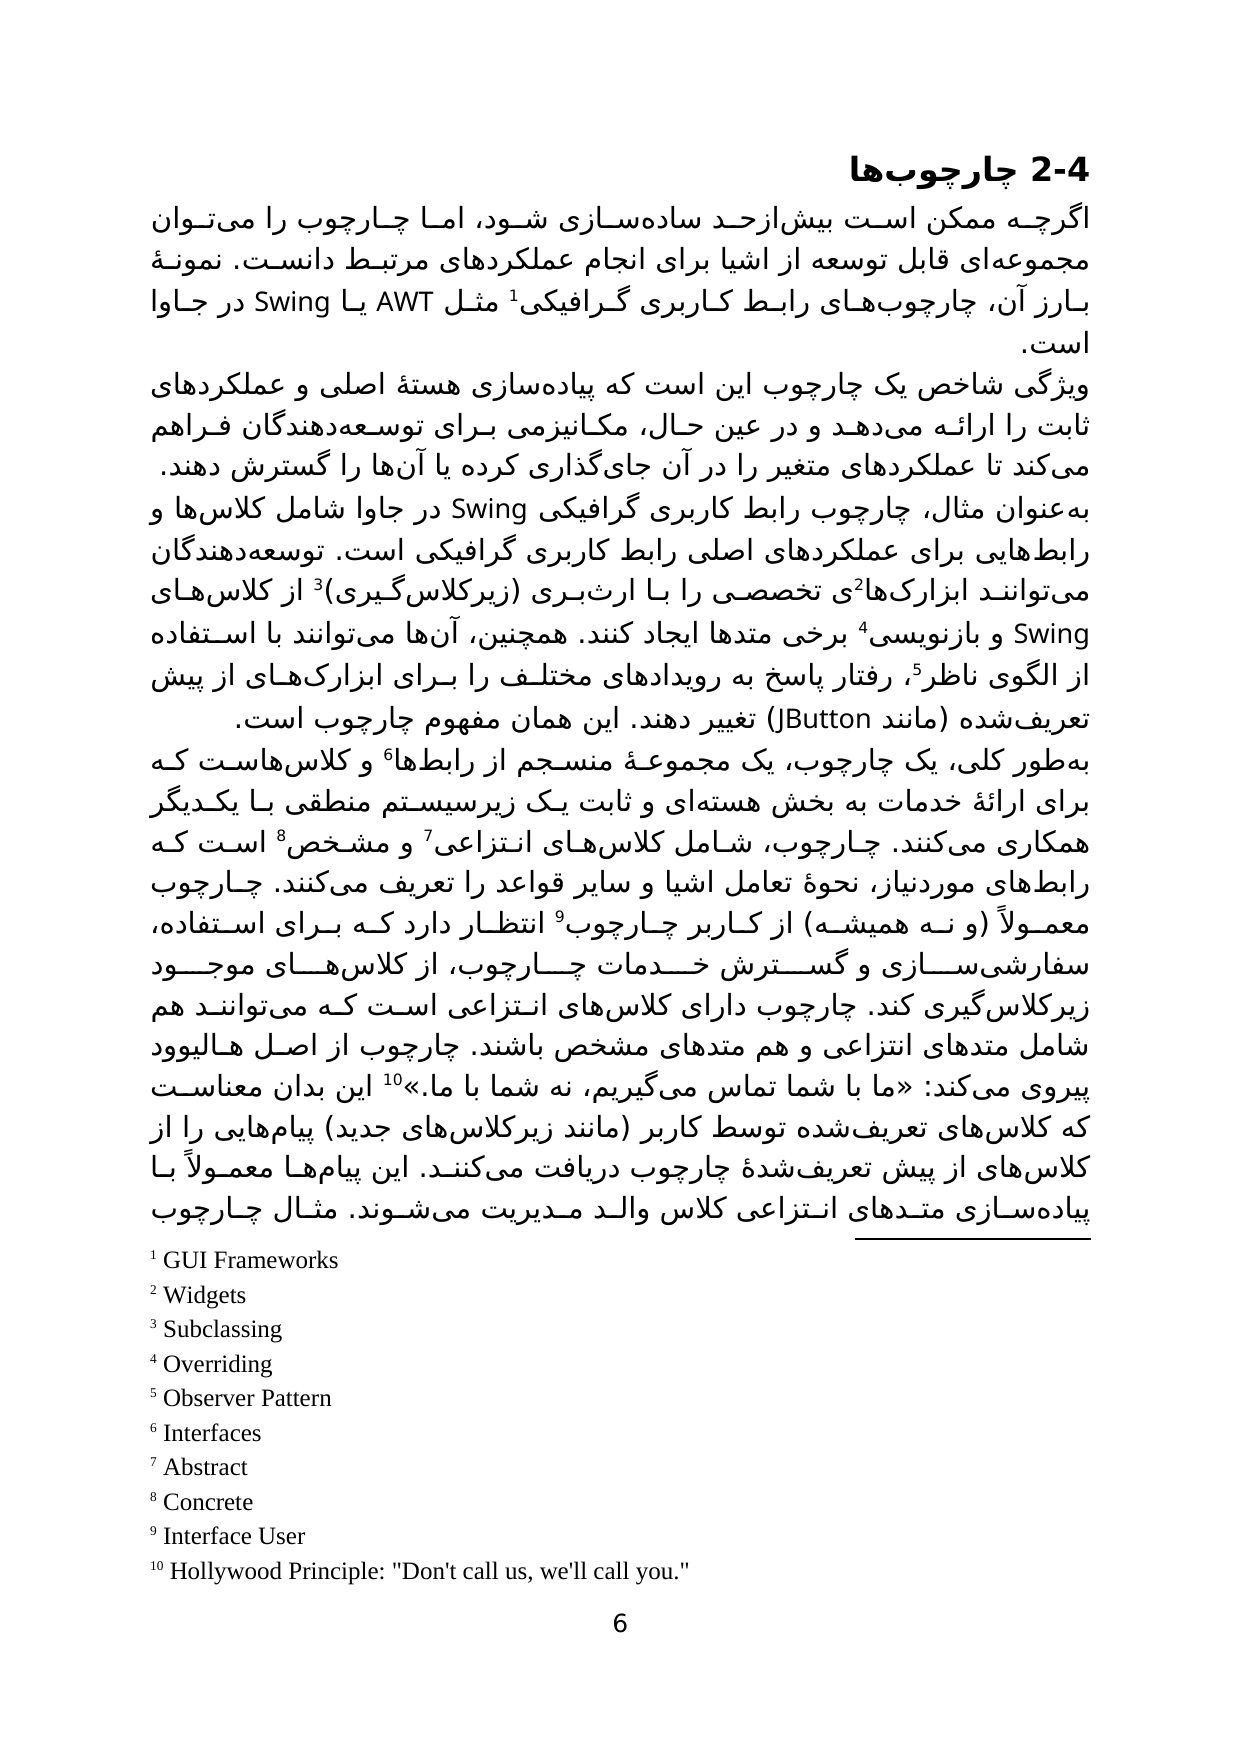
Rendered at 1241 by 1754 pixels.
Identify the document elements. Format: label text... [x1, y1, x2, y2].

text به‌طور کلی، یک چارچوب، یک مجموعۀ منسجم از رابط‌ها و کلاس‌هاست که برای ارائۀ خدمات به بخش هسته‌ای و ثابت یک زیرسیستم منطقی با یکدیگر همکاری می‌کنند. چارچوب، شامل کلاس‌های انتزاعی و مشخص است که رابط‌های موردنیاز، نحوۀ تعامل اشیا و سایر قواعد را تعریف می‌کنند. چارچوب معمولاً (و نه همیشه) از کاربر چارچوب انتظار دارد که برای استفاده، سفارشی‌سازی و گسترش خدمات چارچوب، از کلاس‌های موجود زیرکلاس‌گیری کند. چارچوب دارای کلاس‌های انتزاعی است که می‌توانند هم شامل متدهای انتزاعی و هم متدهای مشخص باشند. چارچوب از اصل هالیوود پیروی می‌کند: «ما با شما تماس می‌گیریم، نه شما با ما.» این بدان معناست که کلاس‌های تعریف‌شده توسط کاربر (مانند زیرکلاس‌های جدید) پیام‌هایی را از کلاس‌های از پیش تعریف‌شدۀ چارچوب دریافت می‌کنند. این پیام‌ها معمولاً با پیاده‌سازی متدهای انتزاعی کلاس والد مدیریت می‌شوند. مثال چارچوب پایداری که در ادامه ارائه خواهد شد، این اصول را نشان می‌دهد. همچنین، چارچوب‌ها سطح بسیار بالایی از قابلیت استفادۀ مجدد را ارائه می‌دهند (بسیار بیشتر از کلاس‌های مستقل). بنابراین، اگر یک سازمان به افزایش قابلیت استفادۀ مجدد نرم‌افزارها علاقه‌مند باشد (و چه سازمانی نیست؟!)، باید بر توسعۀ چارچوب‌ها تأکید کند. [150, 743, 1090, 1226]
text ویژگی شاخص یک چارچوب این است که پیاده‌سازی هستۀ اصلی و عملکردهای ثابت را ارائه می‌دهد و در عین ‌حال، مکانیزمی برای توسعه‌دهندگان فراهم می‌کند تا عملکردهای متغیر را در آن جای‌گذاری کرده یا آن‌ها را گسترش دهند. [150, 367, 1090, 483]
text به‌عنوان مثال، چارچوب رابط کاربری گرافیکی Swing در جاوا شامل کلاس‌ها و رابط‌هایی برای عملکردهای اصلی رابط کاربری گرافیکی است. توسعه‌دهندگان می‌توانند ابزارک‌های تخصصی را با ارث‌بری (زیرکلاس‌گیری) از کلاس‌های Swing و بازنویسی برخی متدها ایجاد کنند. همچنین، آن‌ها می‌توانند با استفاده از الگوی ناظر، رفتار پاسخ به رویدادهای مختلف را برای ابزارک‌های از پیش تعریف‌شده (مانند JButton) تغییر دهند. این همان مفهوم چارچوب است. [150, 489, 1090, 736]
subtitle 2-4 چارچوب‌ها [150, 150, 1090, 189]
text اگرچه ممکن است بیش‌ازحد ساده‌سازی شود، اما چارچوب را می‌توان مجموعه‌ای قابل توسعه از اشیا برای انجام عملکردهای مرتبط دانست. نمونۀ بارز آن، چارچوب‌های رابط کاربری گرافیکی مثل AWT یا Swing در جاوا است. [150, 201, 1090, 360]
